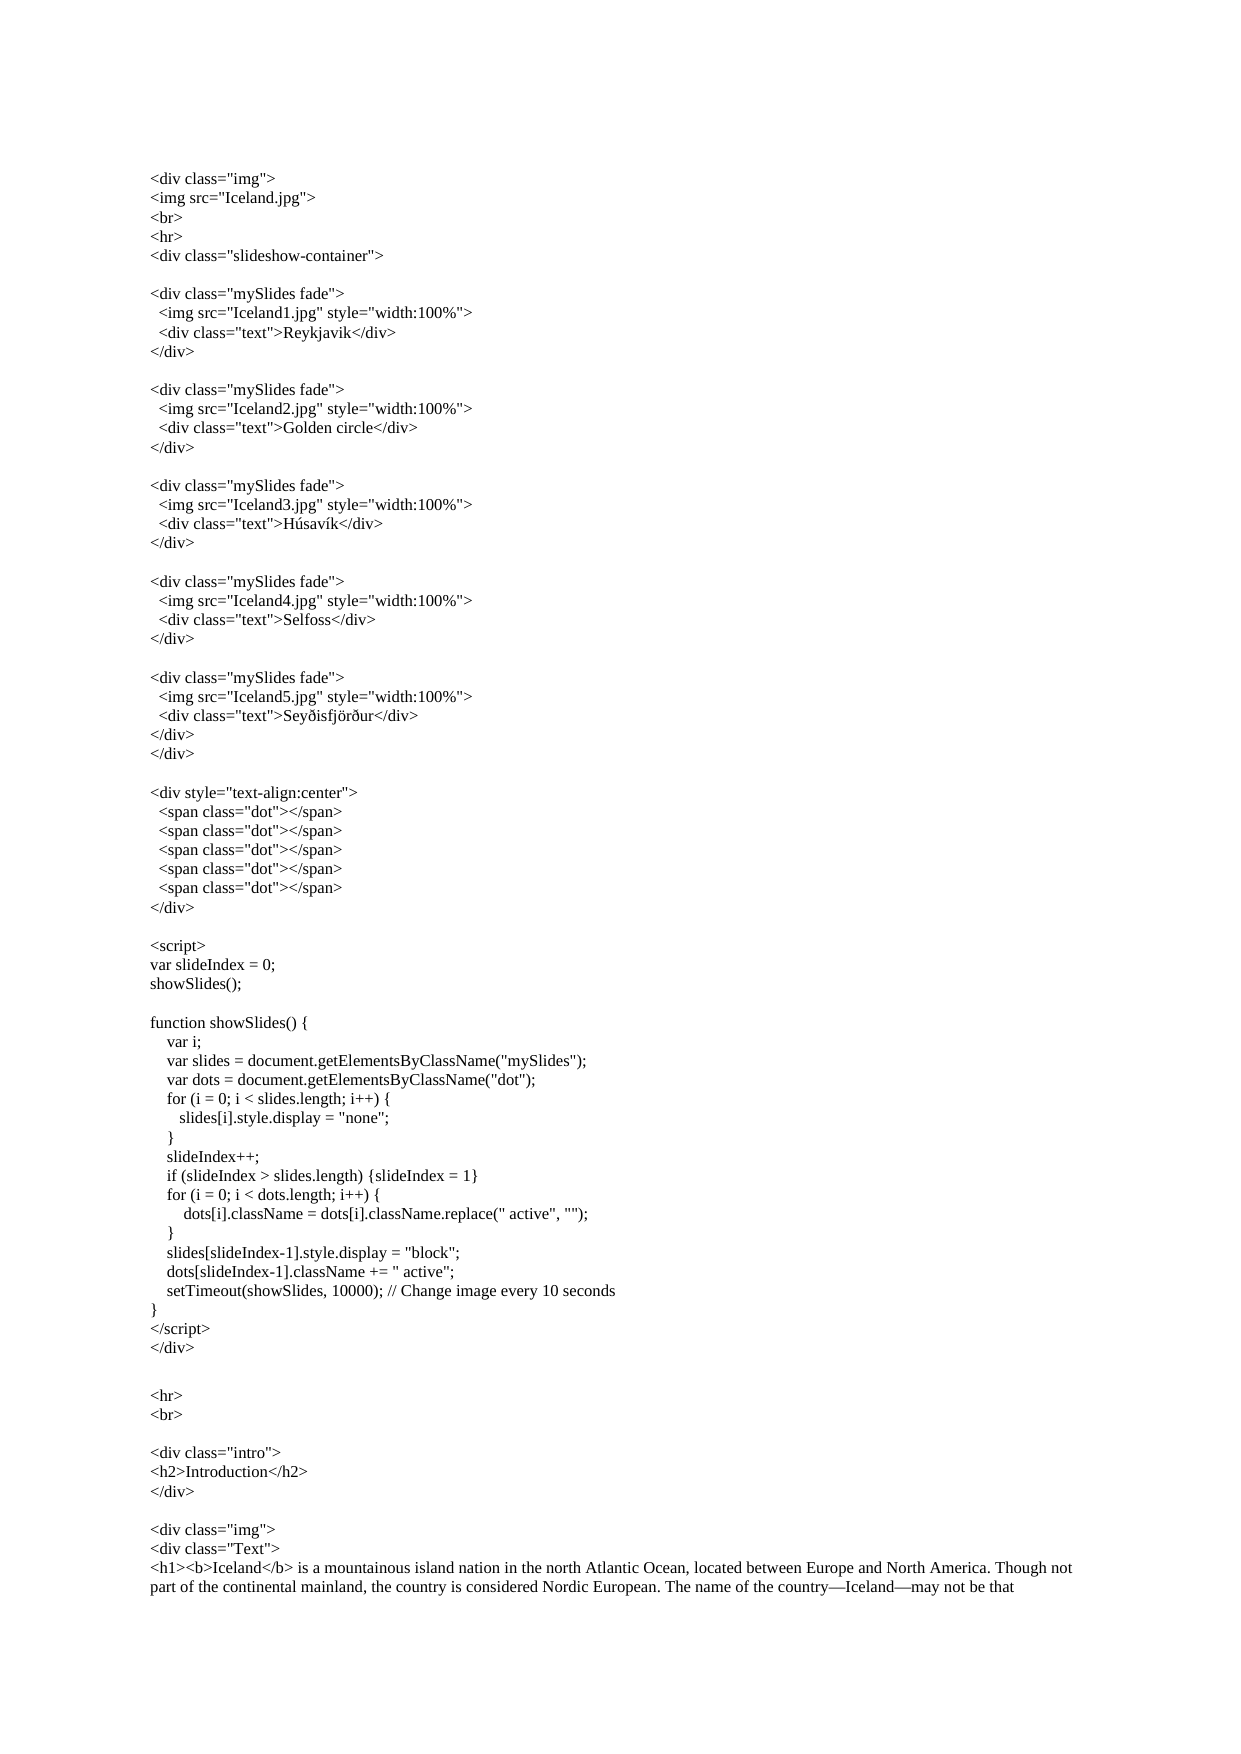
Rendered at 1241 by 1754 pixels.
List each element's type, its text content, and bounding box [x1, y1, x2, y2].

text slideIndex++; [150, 1147, 1090, 1166]
text } [150, 1127, 1090, 1147]
text function showSlides() { [150, 1012, 1090, 1032]
text <div class="Text"> [150, 1539, 1090, 1558]
text dots[slideIndex-1].className += " active"; [150, 1262, 1090, 1281]
text <div class="img"> [150, 1520, 1090, 1539]
text <span class="dot"></span> [150, 859, 1090, 878]
text <div class="text">Seyðisfjörður</div> [150, 706, 1090, 725]
text <div class="text">Reykjavik</div> [150, 322, 1090, 342]
text showSlides(); [150, 974, 1090, 993]
text var dots = document.getElementsByClassName("dot"); [150, 1070, 1090, 1089]
text slides[i].style.display = "none"; [150, 1108, 1090, 1127]
text <div class="text">Selfoss</div> [150, 610, 1090, 629]
text } [150, 1223, 1090, 1242]
text </div> [150, 629, 1090, 648]
text for (i = 0; i < dots.length; i++) { [150, 1185, 1090, 1204]
text <div class="mySlides fade"> [150, 572, 1090, 591]
text var i; [150, 1032, 1090, 1051]
text <div class="mySlides fade"> [150, 667, 1090, 687]
text <img src="Iceland1.jpg" style="width:100%"> [150, 303, 1090, 322]
text <img src="Iceland4.jpg" style="width:100%"> [150, 591, 1090, 610]
text </div> [150, 725, 1090, 744]
text <span class="dot"></span> [150, 821, 1090, 840]
text <span class="dot"></span> [150, 878, 1090, 897]
text var slides = document.getElementsByClassName("mySlides"); [150, 1051, 1090, 1070]
text for (i = 0; i < slides.length; i++) { [150, 1089, 1090, 1108]
text <br> [150, 1405, 1090, 1424]
text <h2>Introduction</h2> [150, 1462, 1090, 1481]
text <span class="dot"></span> [150, 802, 1090, 821]
text <div class="text">Golden circle</div> [150, 418, 1090, 437]
text </div> [150, 1481, 1090, 1501]
text </div> [150, 533, 1090, 552]
text <img src="Iceland2.jpg" style="width:100%"> [150, 399, 1090, 418]
text <br> [150, 207, 1090, 227]
text <hr> [150, 227, 1090, 246]
text <img src="Iceland3.jpg" style="width:100%"> [150, 495, 1090, 514]
text <div class="img"> [150, 169, 1090, 188]
text if (slideIndex > slides.length) {slideIndex = 1} [150, 1166, 1090, 1185]
text <div style="text-align:center"> [150, 782, 1090, 802]
text <div class="slideshow-container"> [150, 246, 1090, 265]
text </script> [150, 1319, 1090, 1338]
text <img src="Iceland5.jpg" style="width:100%"> [150, 687, 1090, 706]
text <div class="mySlides fade"> [150, 476, 1090, 495]
text </div> [150, 744, 1090, 763]
text setTimeout(showSlides, 10000); // Change image every 10 seconds [150, 1281, 1090, 1300]
text <span class="dot"></span> [150, 840, 1090, 859]
text <img src="Iceland.jpg"> [150, 188, 1090, 207]
text </div> [150, 897, 1090, 917]
text var slideIndex = 0; [150, 955, 1090, 974]
text <hr> [150, 1386, 1090, 1405]
text <script> [150, 936, 1090, 955]
text </div> [150, 342, 1090, 361]
text <div class="intro"> [150, 1443, 1090, 1462]
text <div class="mySlides fade"> [150, 380, 1090, 399]
text } [150, 1300, 1090, 1319]
text </div> [150, 437, 1090, 457]
text <div class="text">Húsavík</div> [150, 514, 1090, 533]
text </div> [150, 1338, 1090, 1357]
text dots[i].className = dots[i].className.replace(" active", ""); [150, 1204, 1090, 1223]
text <div class="mySlides fade"> [150, 284, 1090, 303]
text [150, 1558, 1090, 1596]
text slides[slideIndex-1].style.display = "block"; [150, 1242, 1090, 1262]
